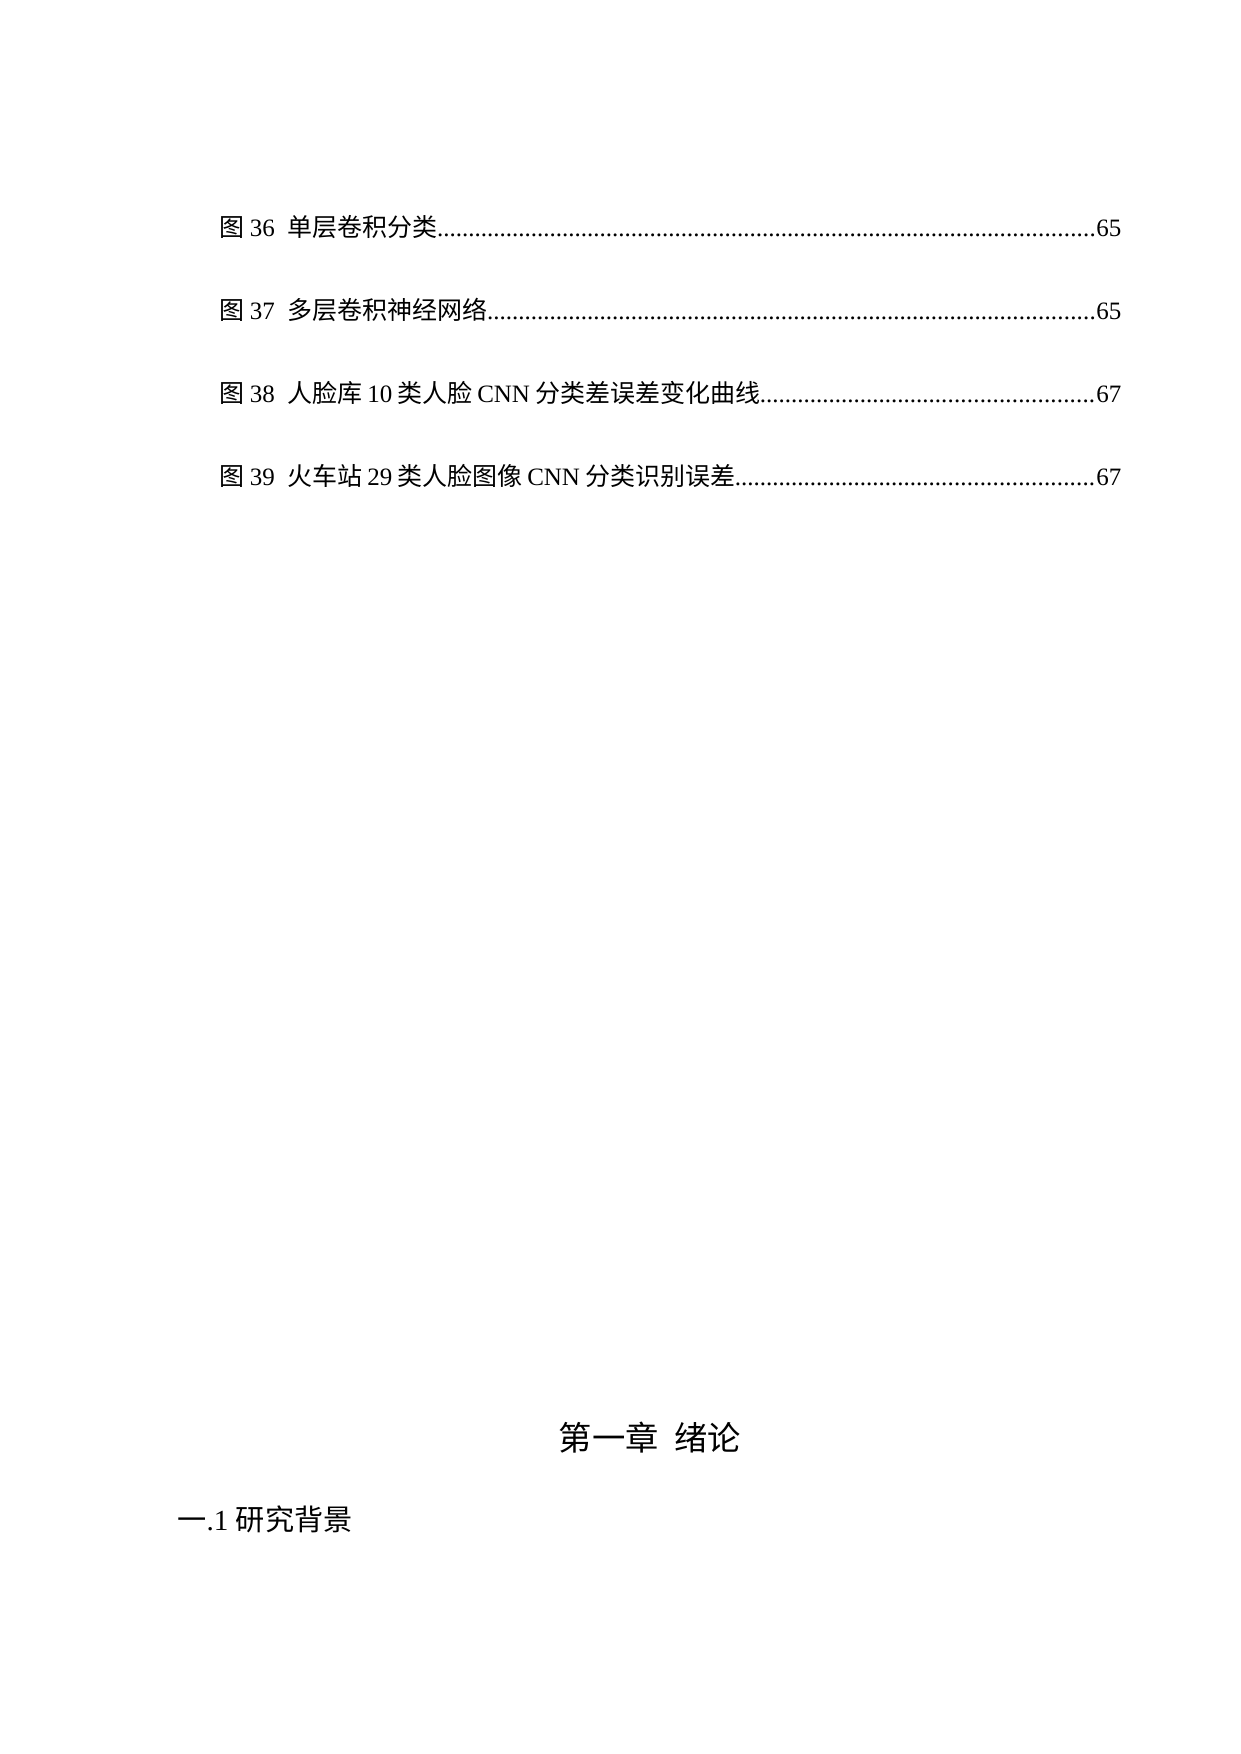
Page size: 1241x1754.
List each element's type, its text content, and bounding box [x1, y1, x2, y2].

text 图 39 火车站29类人脸图像CNN分类识别误差 67 [219, 442, 1122, 507]
text 图 38 人脸库10类人脸CNN分类差误差变化曲线 67 [219, 359, 1122, 424]
text 图 36 单层卷积分类 65 [219, 193, 1122, 258]
subtitle 研究背景 [177, 1485, 1122, 1550]
subtitle 绪论 [177, 1404, 1122, 1469]
text 图 37 多层卷积神经网络 65 [219, 276, 1122, 341]
